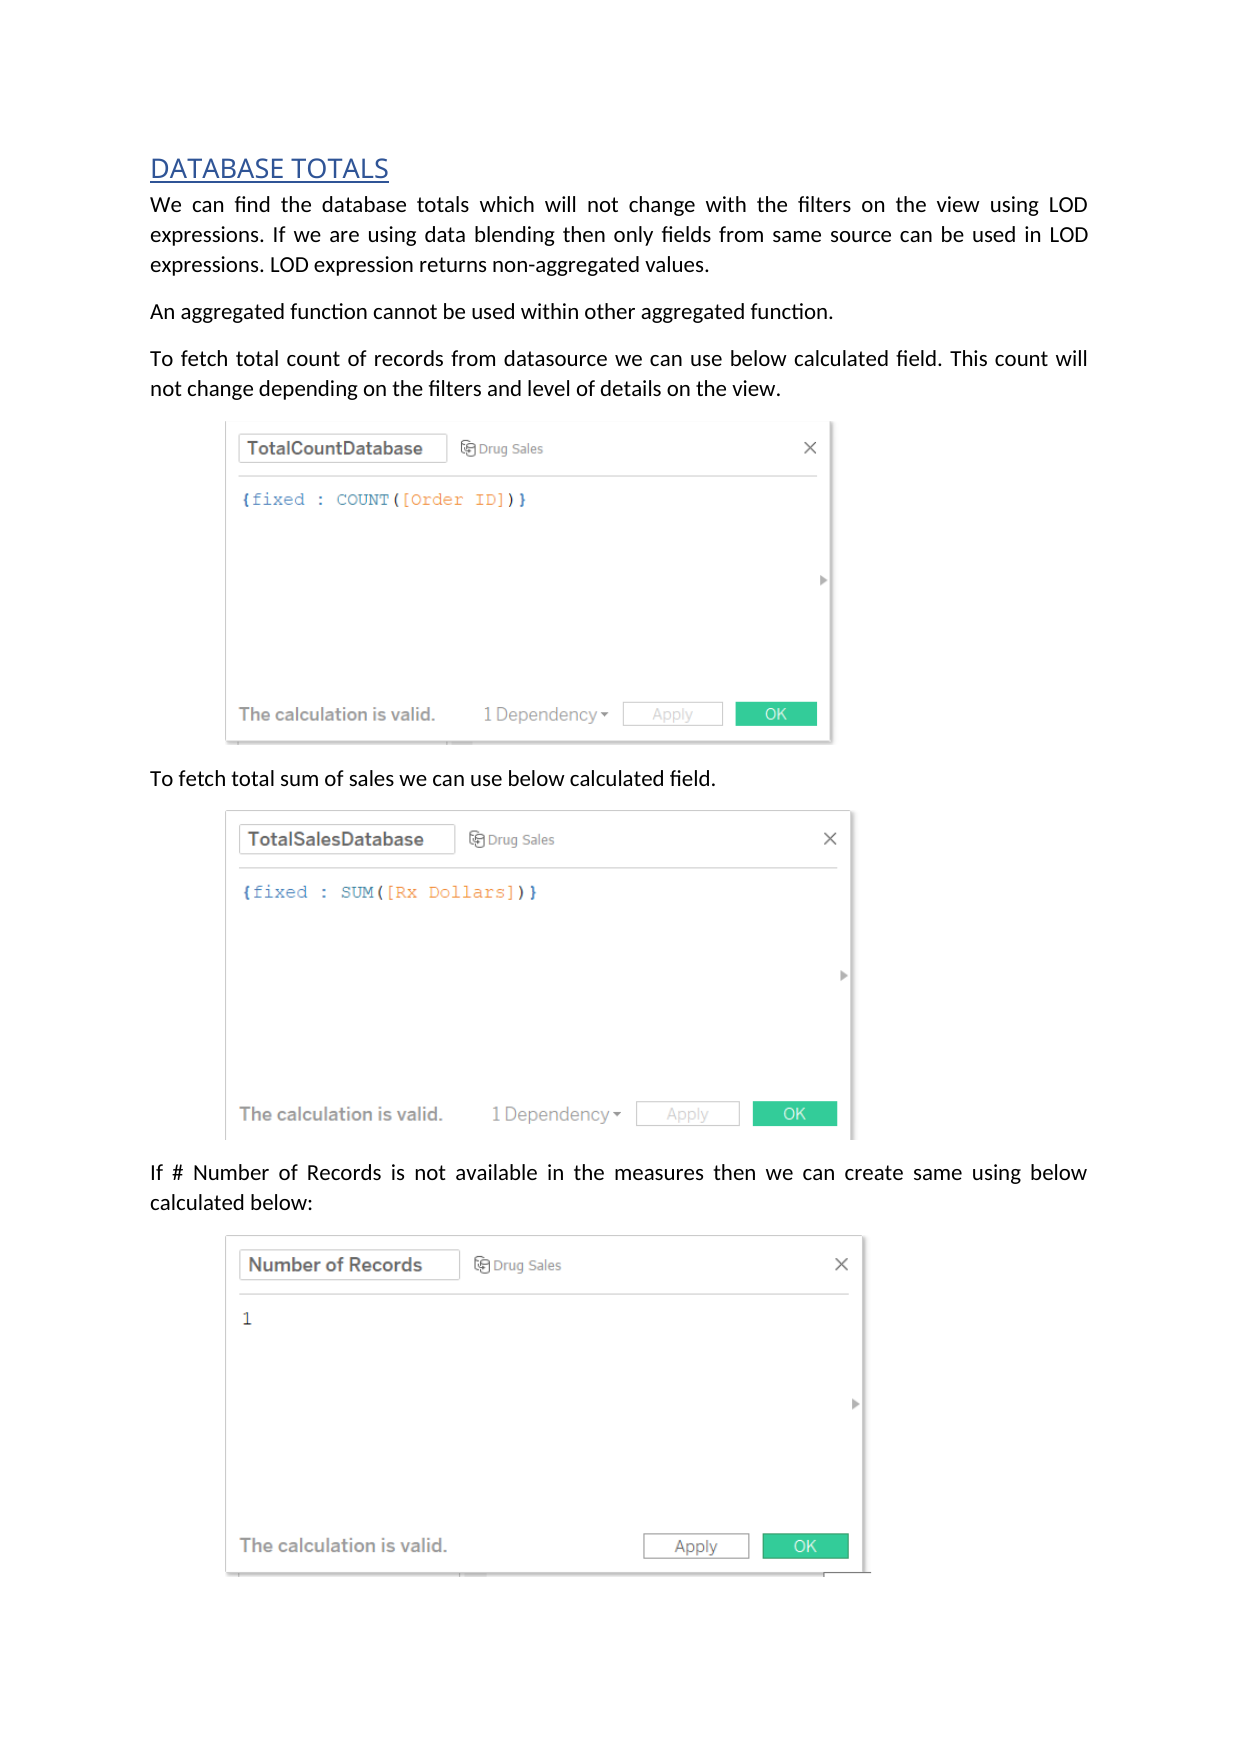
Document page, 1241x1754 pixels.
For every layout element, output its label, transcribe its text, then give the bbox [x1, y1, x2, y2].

text An aggregated function cannot be used within other aggregated function. [150, 297, 1090, 325]
subtitle DATABASE TOTALS [150, 150, 1090, 187]
text If # Number of Records is not available in the measures then we can create same using below calculated below: [150, 1158, 1090, 1216]
text To fetch total count of records from datasource we can use below calculated field. This count will not change depending on the filters and level of details on the view. [150, 344, 1090, 402]
picture [225, 1235, 872, 1577]
picture [225, 421, 839, 745]
picture [225, 810, 860, 1140]
text We can find the database totals which will not change with the filters on the view using LOD expressions. If we are using data blending then only fields from same source can be used in LOD expressions. LOD expression returns non-aggregated values. [150, 190, 1090, 278]
text To fetch total sum of sales we can use below calculated field. [150, 764, 1090, 792]
